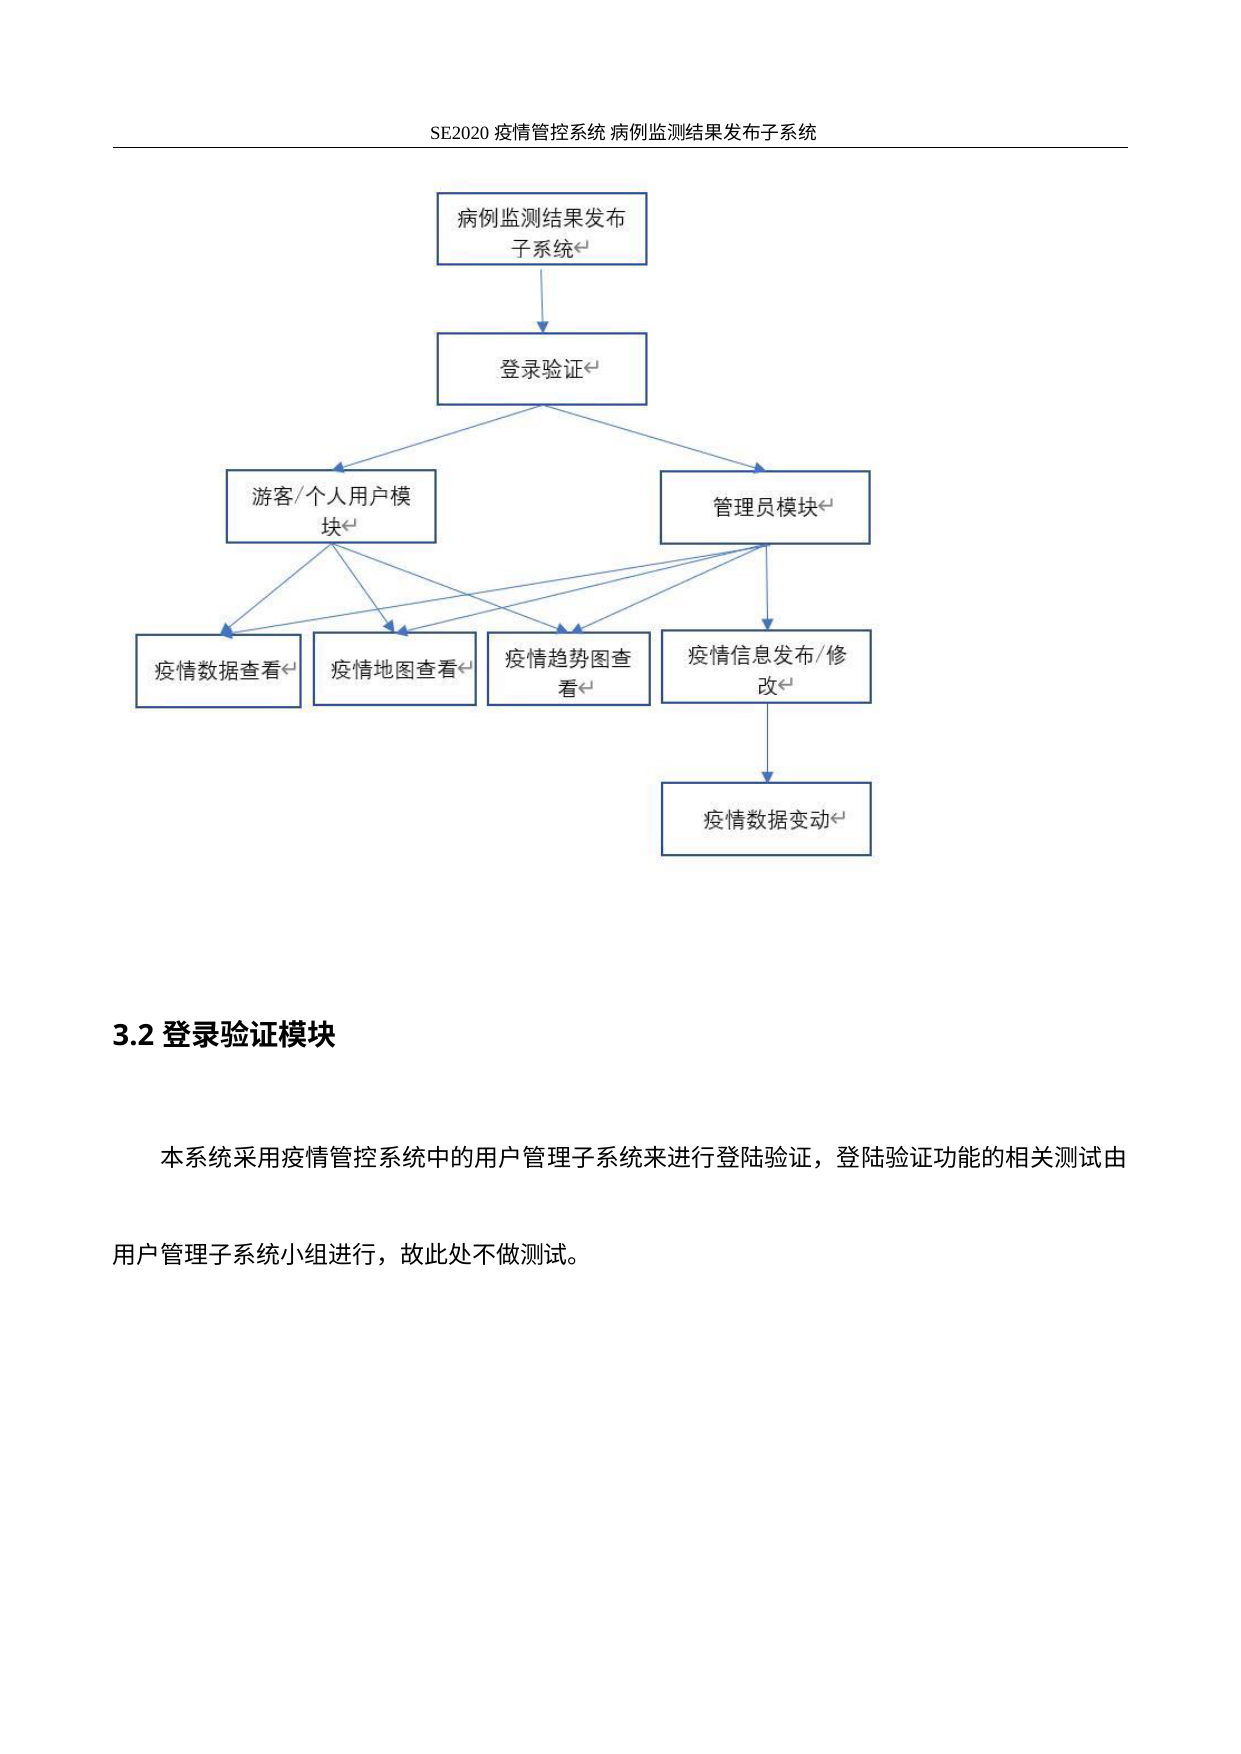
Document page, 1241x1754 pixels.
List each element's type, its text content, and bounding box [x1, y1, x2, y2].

text 本系统采用疫情管控系统中的用户管理子系统来进行登陆验证，登陆验证功能的相关测试由用户管理子系统小组进行，故此处不做测试。 [112, 1123, 1128, 1286]
subtitle 3.2 登录验证模块 [112, 1000, 1128, 1065]
